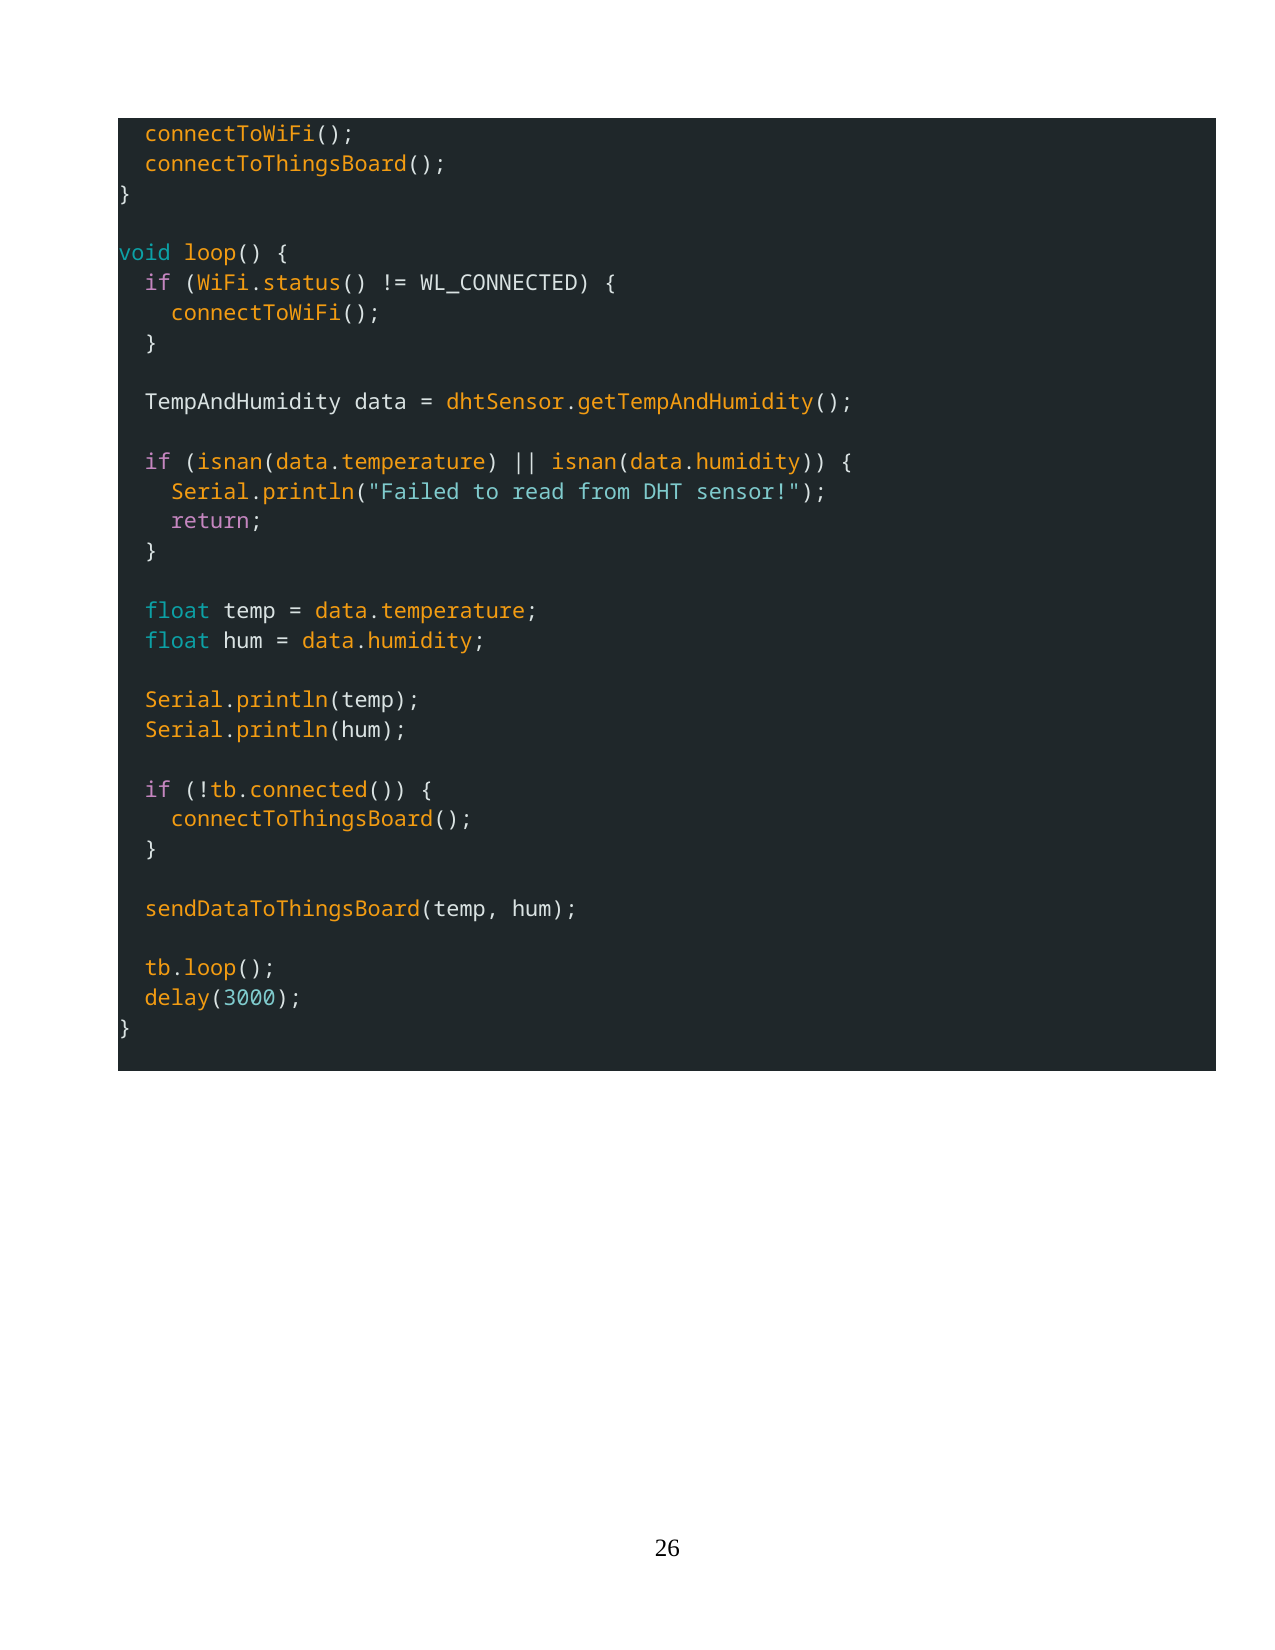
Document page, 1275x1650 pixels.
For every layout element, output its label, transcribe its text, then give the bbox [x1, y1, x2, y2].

text Serial.println(hum); [118, 714, 1216, 744]
text } [118, 535, 1216, 565]
text Serial.println(temp); [118, 684, 1216, 714]
text if (WiFi.status() != WL_CONNECTED) { [118, 267, 1216, 297]
text connectToThingsBoard(); [118, 803, 1216, 833]
text TempAndHumidity data = dhtSensor.getTempAndHumidity(); [118, 386, 1216, 416]
text connectToThingsBoard(); [118, 148, 1216, 178]
text connectToWiFi(); [118, 118, 1216, 148]
text void loop() { [118, 237, 1216, 267]
text float temp = data.temperature; [118, 595, 1216, 624]
text } [118, 327, 1216, 356]
text } [118, 1012, 1216, 1042]
text delay(3000); [118, 982, 1216, 1012]
text } [118, 178, 1216, 207]
text sendDataToThingsBoard(temp, hum); [118, 893, 1216, 922]
text tb.loop(); [118, 952, 1216, 982]
text if (!tb.connected()) { [118, 773, 1216, 803]
text float hum = data.humidity; [118, 624, 1216, 654]
text return; [118, 505, 1216, 535]
text Serial.println("Failed to read from DHT sensor!"); [118, 476, 1216, 505]
text } [118, 833, 1216, 863]
text if (isnan(data.temperature) || isnan(data.humidity)) { [118, 446, 1216, 476]
text connectToWiFi(); [118, 297, 1216, 327]
